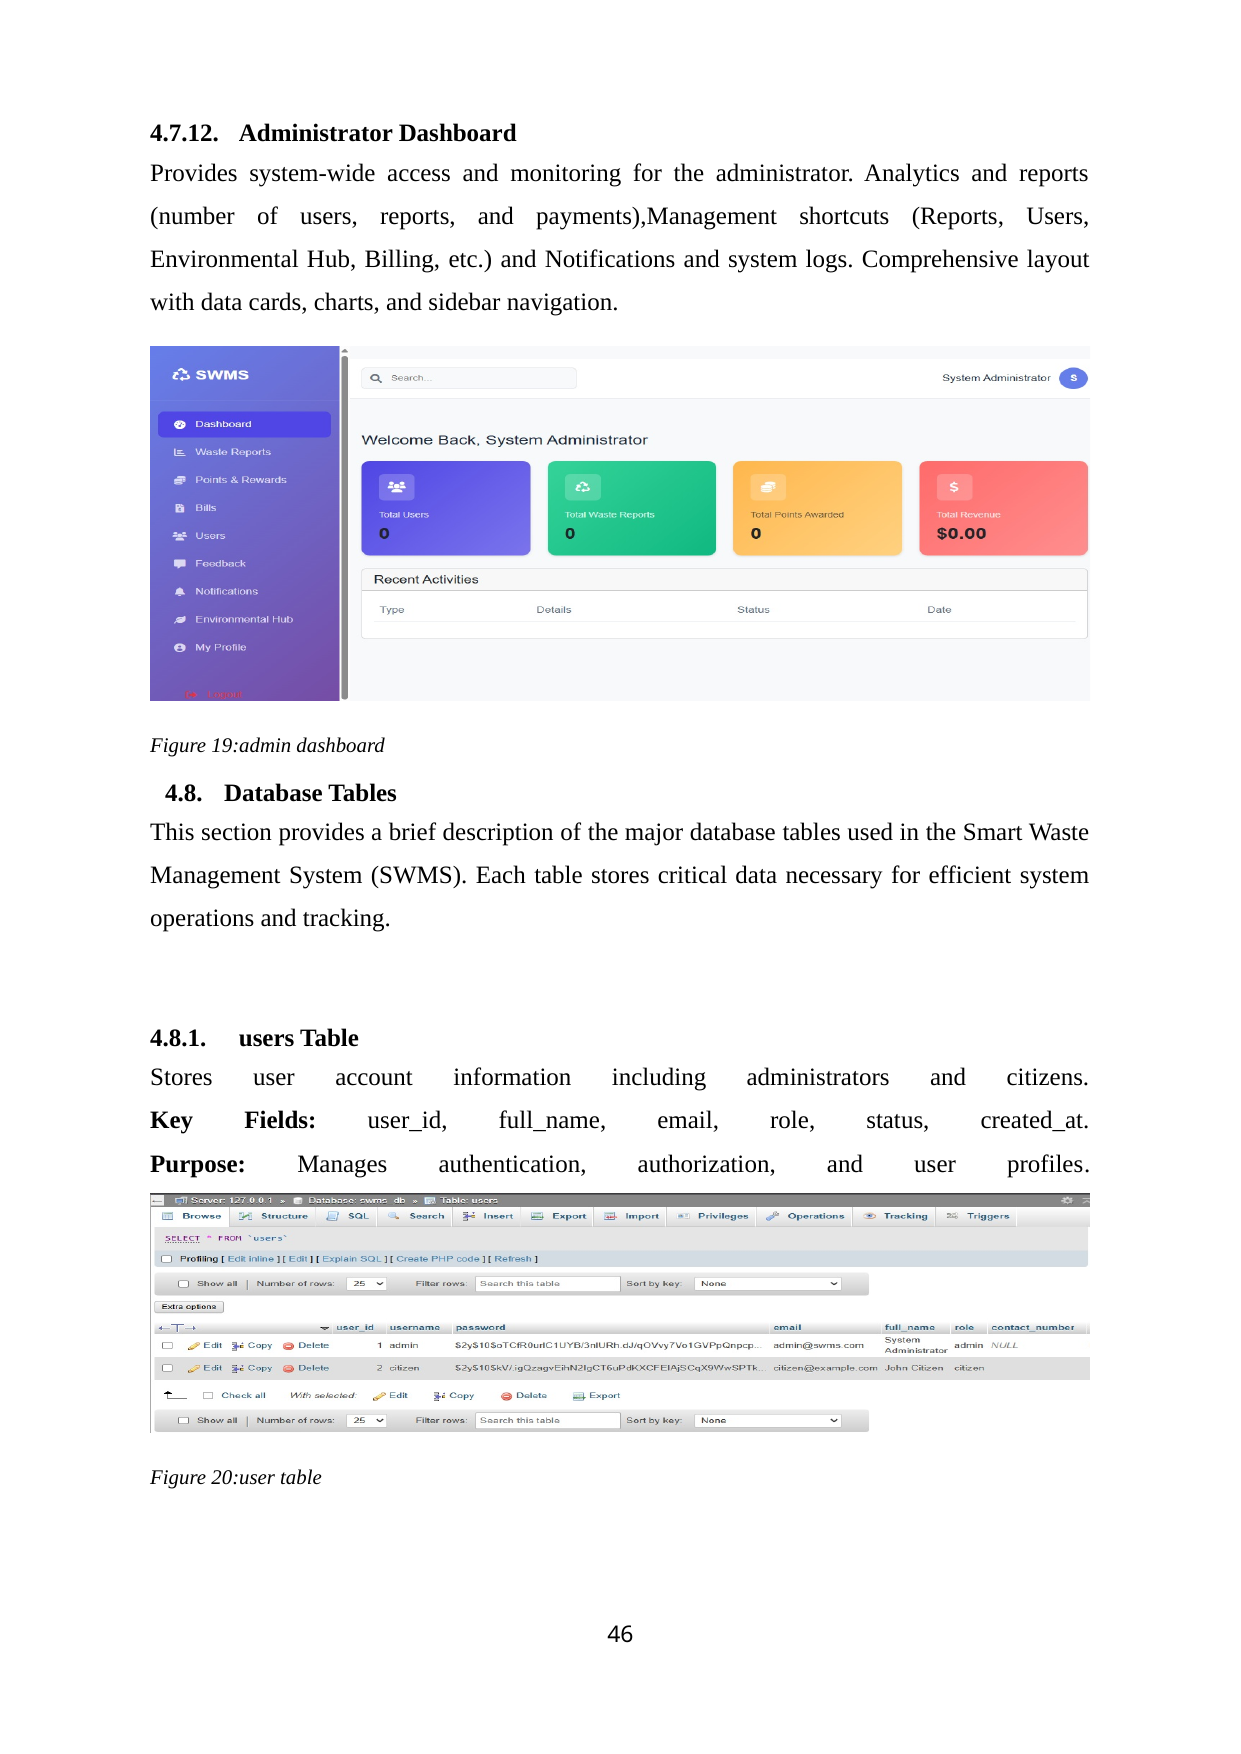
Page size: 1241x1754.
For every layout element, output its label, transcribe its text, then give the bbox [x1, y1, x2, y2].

text This section provides a brief description of the major database tables used in the Smart Waste Management System (SWMS). Each table stores critical data necessary for efficient system operations and tracking. [150, 817, 1090, 932]
text Provides system-wide access and monitoring for the administrator. Analytics and reports (number of users, reports, and payments),Management shortcuts (Reports, Users, Environmental Hub, Billing, etc.) and Notifications and system logs. Comprehensive layout with data cards, charts, and sidebar navigation. [150, 158, 1090, 316]
text Stores user account information including administrators and citizens. Key Fields: user_id, full_name, email, role, status, created_at. Purpose: Manages authentication, authorization, and user profiles. [150, 1062, 1090, 1193]
picture [150, 346, 1091, 701]
subtitle Database Tables [165, 778, 1090, 807]
text Figure 19:admin dashboard [150, 733, 1090, 757]
subtitle users Table [150, 1023, 1090, 1052]
picture [150, 1193, 1090, 1433]
subtitle Administrator Dashboard [150, 118, 1090, 147]
text Figure 20:user table [150, 1465, 1090, 1489]
